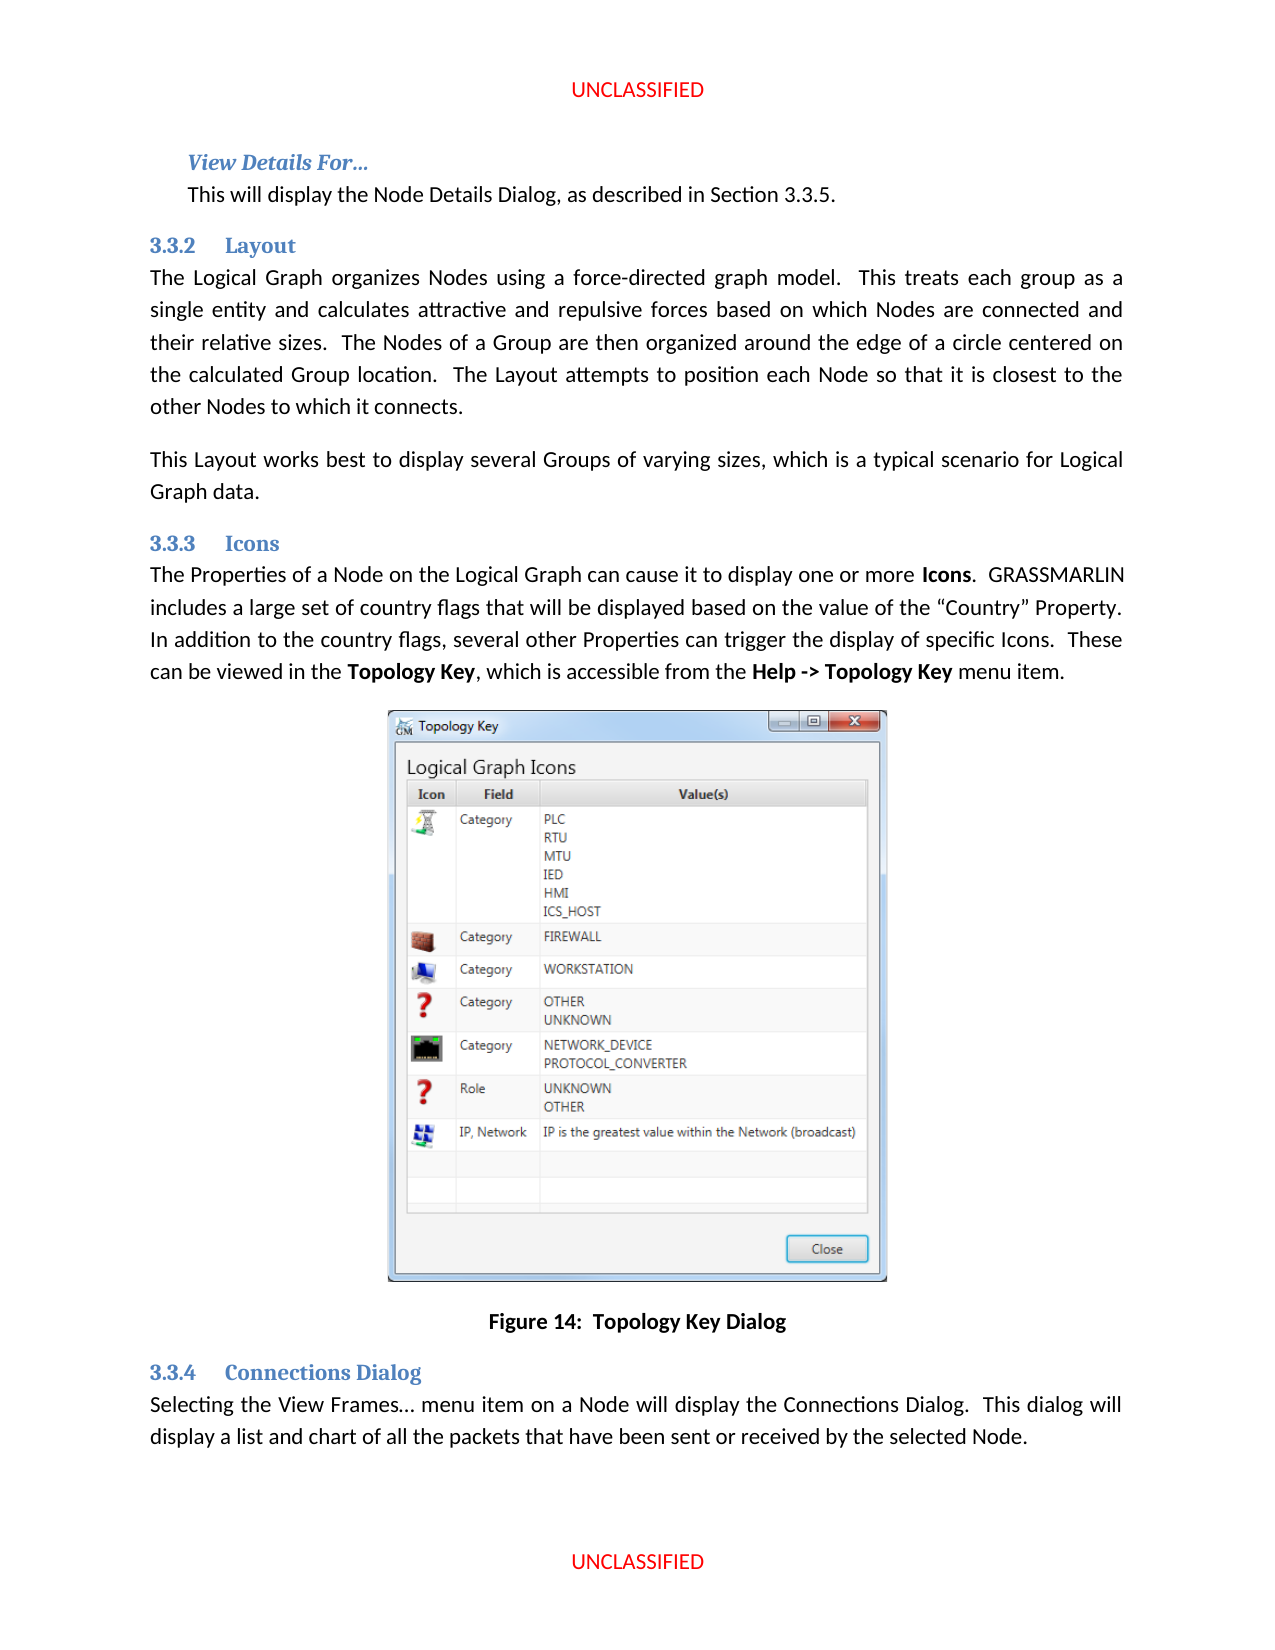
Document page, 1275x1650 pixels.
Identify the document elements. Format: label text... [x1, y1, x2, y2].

text The Logical Graph organizes Nodes using a force-directed graph model. This treats each group as a single entity and calculates attractive and repulsive forces based on which Nodes are connected and their relative sizes. The Nodes of a Group are then organized around the edge of a circle centered on the calculated Group location. The Layout attempts to position each Node so that it is closest to the other Nodes to which it connects. [150, 263, 1125, 420]
subtitle 3.3.3 Icons [150, 530, 1125, 557]
subtitle 3.3.4 Connections Dialog [150, 1360, 1125, 1386]
text Selecting the View Frames… menu item on a Node will display the Connections Dialog. This dialog will display a list and chart of all the packets that have been sent or received by the selected Node. [150, 1390, 1125, 1451]
picture [387, 710, 888, 1282]
subtitle View Details For… [187, 150, 1125, 176]
text This will display the Node Details Dialog, as described in Section 3.3.5. [187, 180, 1125, 208]
text This Layout works best to display several Groups of varying sizes, which is a typical scenario for Logical Graph data. [150, 445, 1125, 505]
text Figure 14: Topology Key Dialog [150, 1307, 1125, 1335]
text The Properties of a Node on the Logical Graph can cause it to display one or more Icons. GRASSMARLIN includes a large set of country flags that will be displayed based on the value of the “Country” Property. In addition to the country flags, several other Properties can trigger the display of specific Icons. These can be viewed in the Topology Key, which is accessible from the Help -> Topology Key menu item. [150, 561, 1125, 685]
subtitle 3.3.2 Layout [150, 233, 1125, 259]
